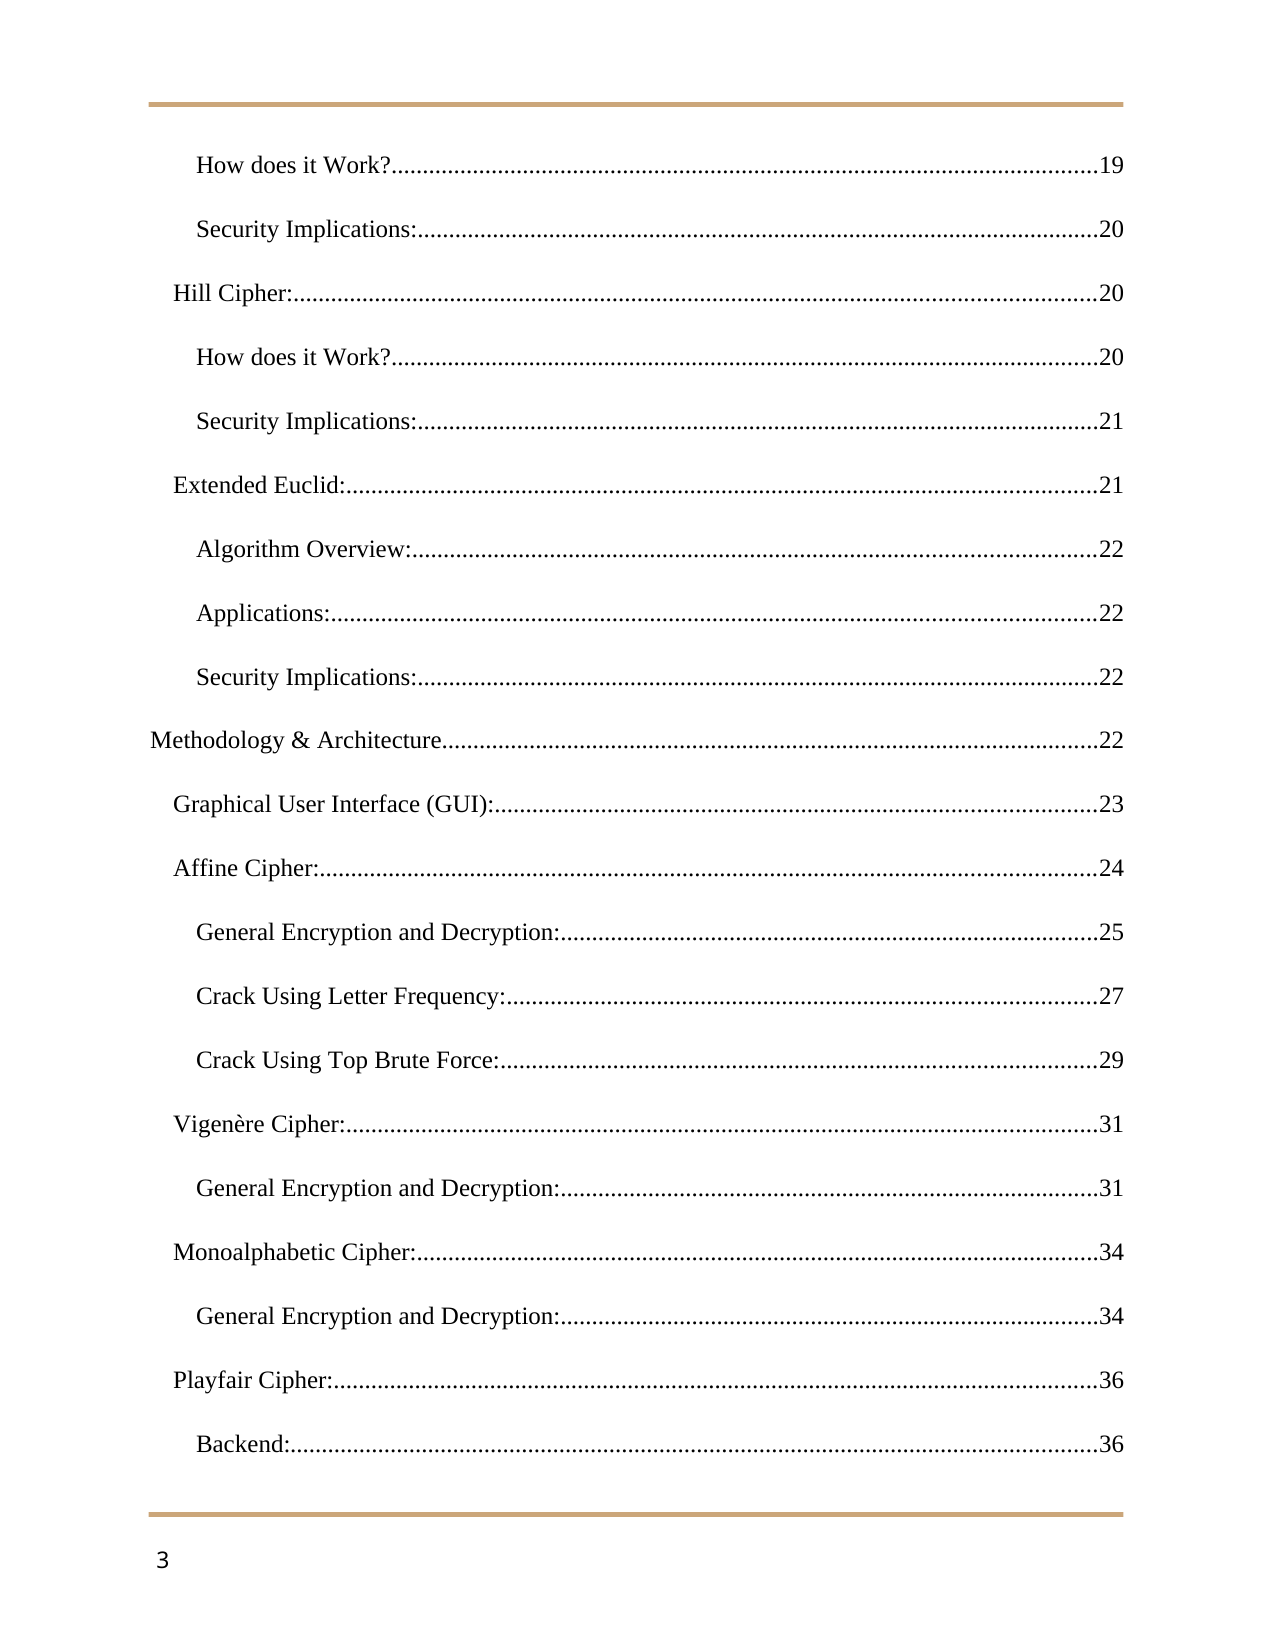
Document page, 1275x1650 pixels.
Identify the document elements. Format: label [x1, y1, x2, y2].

picture [148, 102, 1124, 107]
picture [148, 1512, 1124, 1517]
